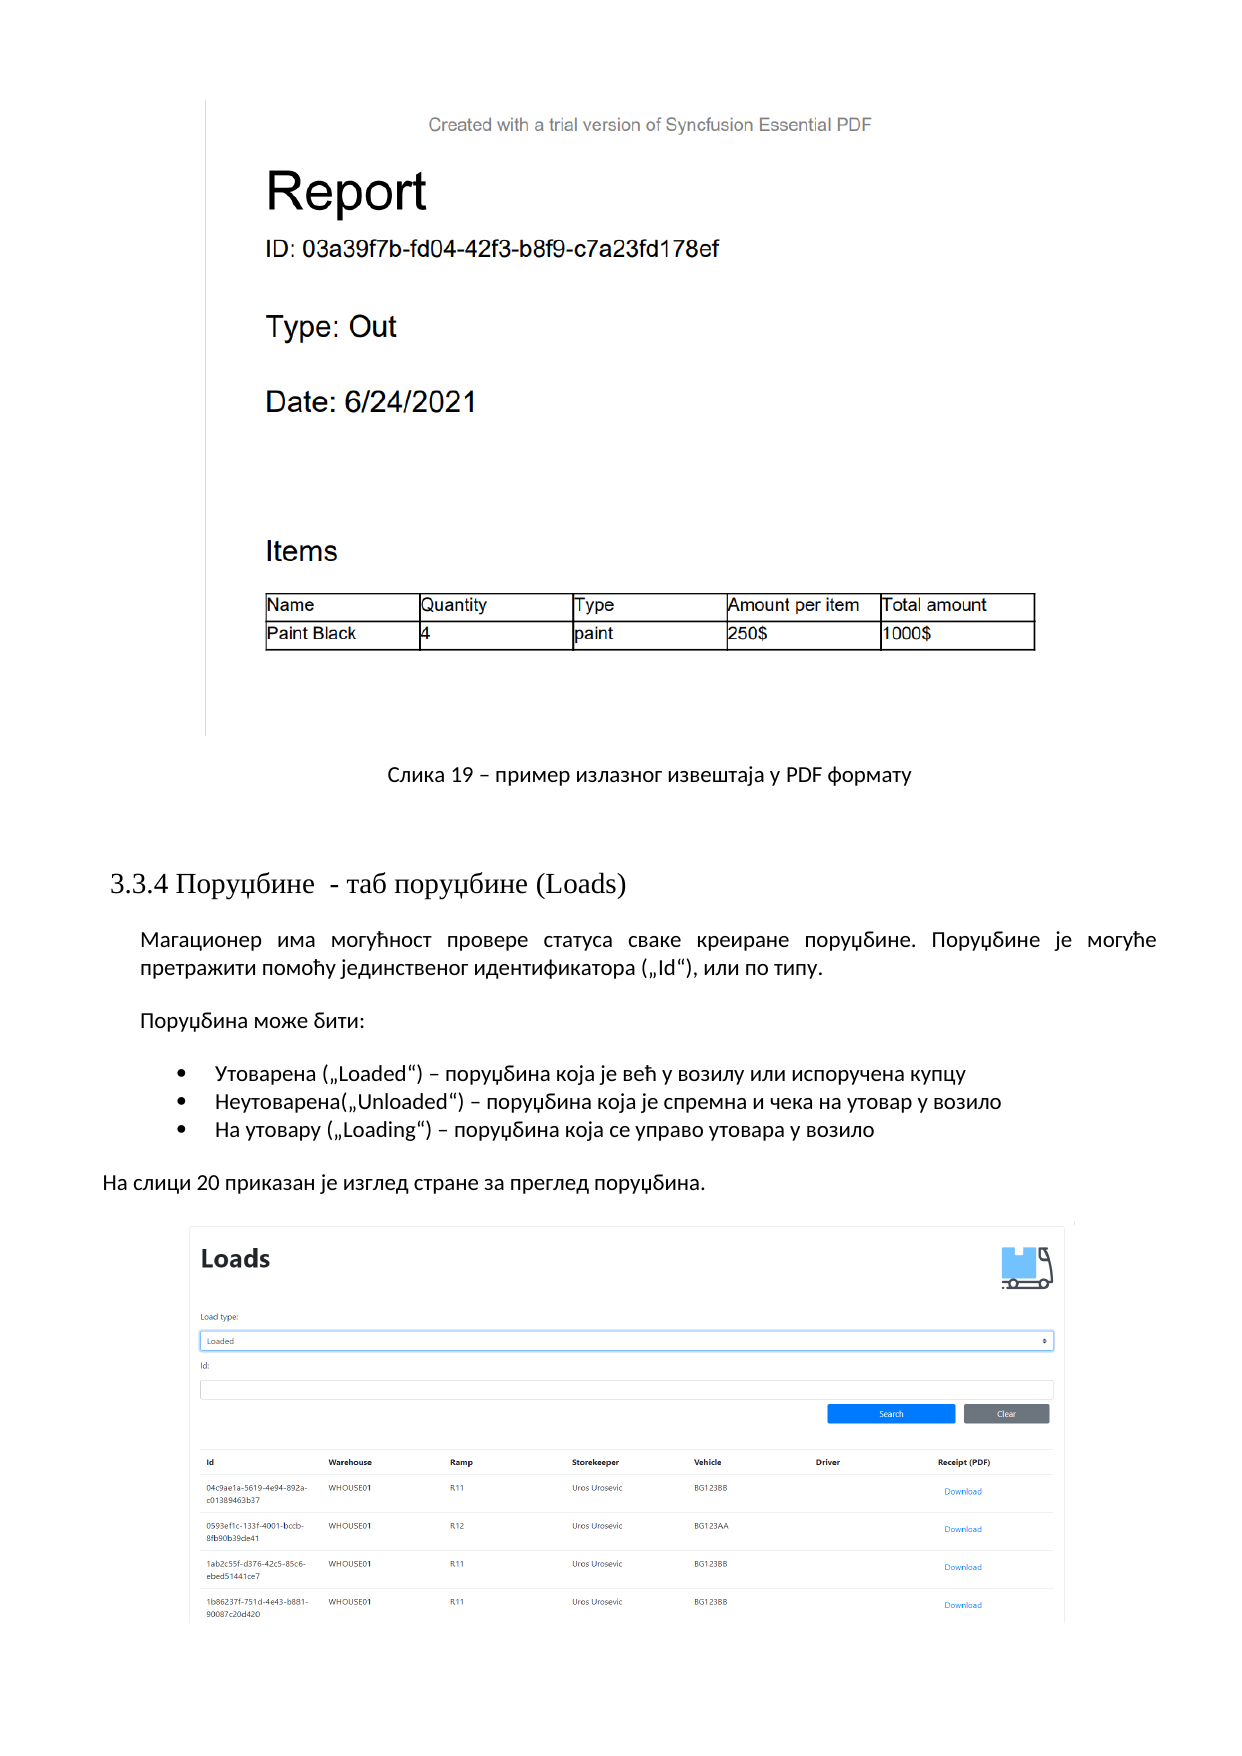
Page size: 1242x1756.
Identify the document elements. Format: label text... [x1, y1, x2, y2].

text Поруџбина може бити: [140, 1006, 1159, 1034]
picture [186, 1221, 1075, 1623]
text Слика 19 – пример излазног извештаја у PDF формату [140, 760, 1159, 788]
list На утовару („Loading“) – поруџбина која се управо утовара у возило [177, 1115, 1159, 1143]
list Утоварена („Loaded“) – поруџбина која је већ у возилу или испоручена купцу [177, 1059, 1159, 1087]
picture [205, 100, 1094, 736]
subtitle 3.3.4 Поруџбине - таб поруџбине (Loads) [102, 866, 1159, 900]
text На слици 20 приказан је изглед стране за преглед поруџбина. [102, 1168, 1159, 1196]
list Неутоварена(„Unloaded“) – поруџбина која је спремна и чека на утовар у возило [177, 1087, 1159, 1115]
text Магационер има могућност провере статуса сваке креиране поруџбине. Поруџбине је могуће претражити помоћу јединственог идентификатора („Id“), или по типу. [140, 925, 1159, 981]
